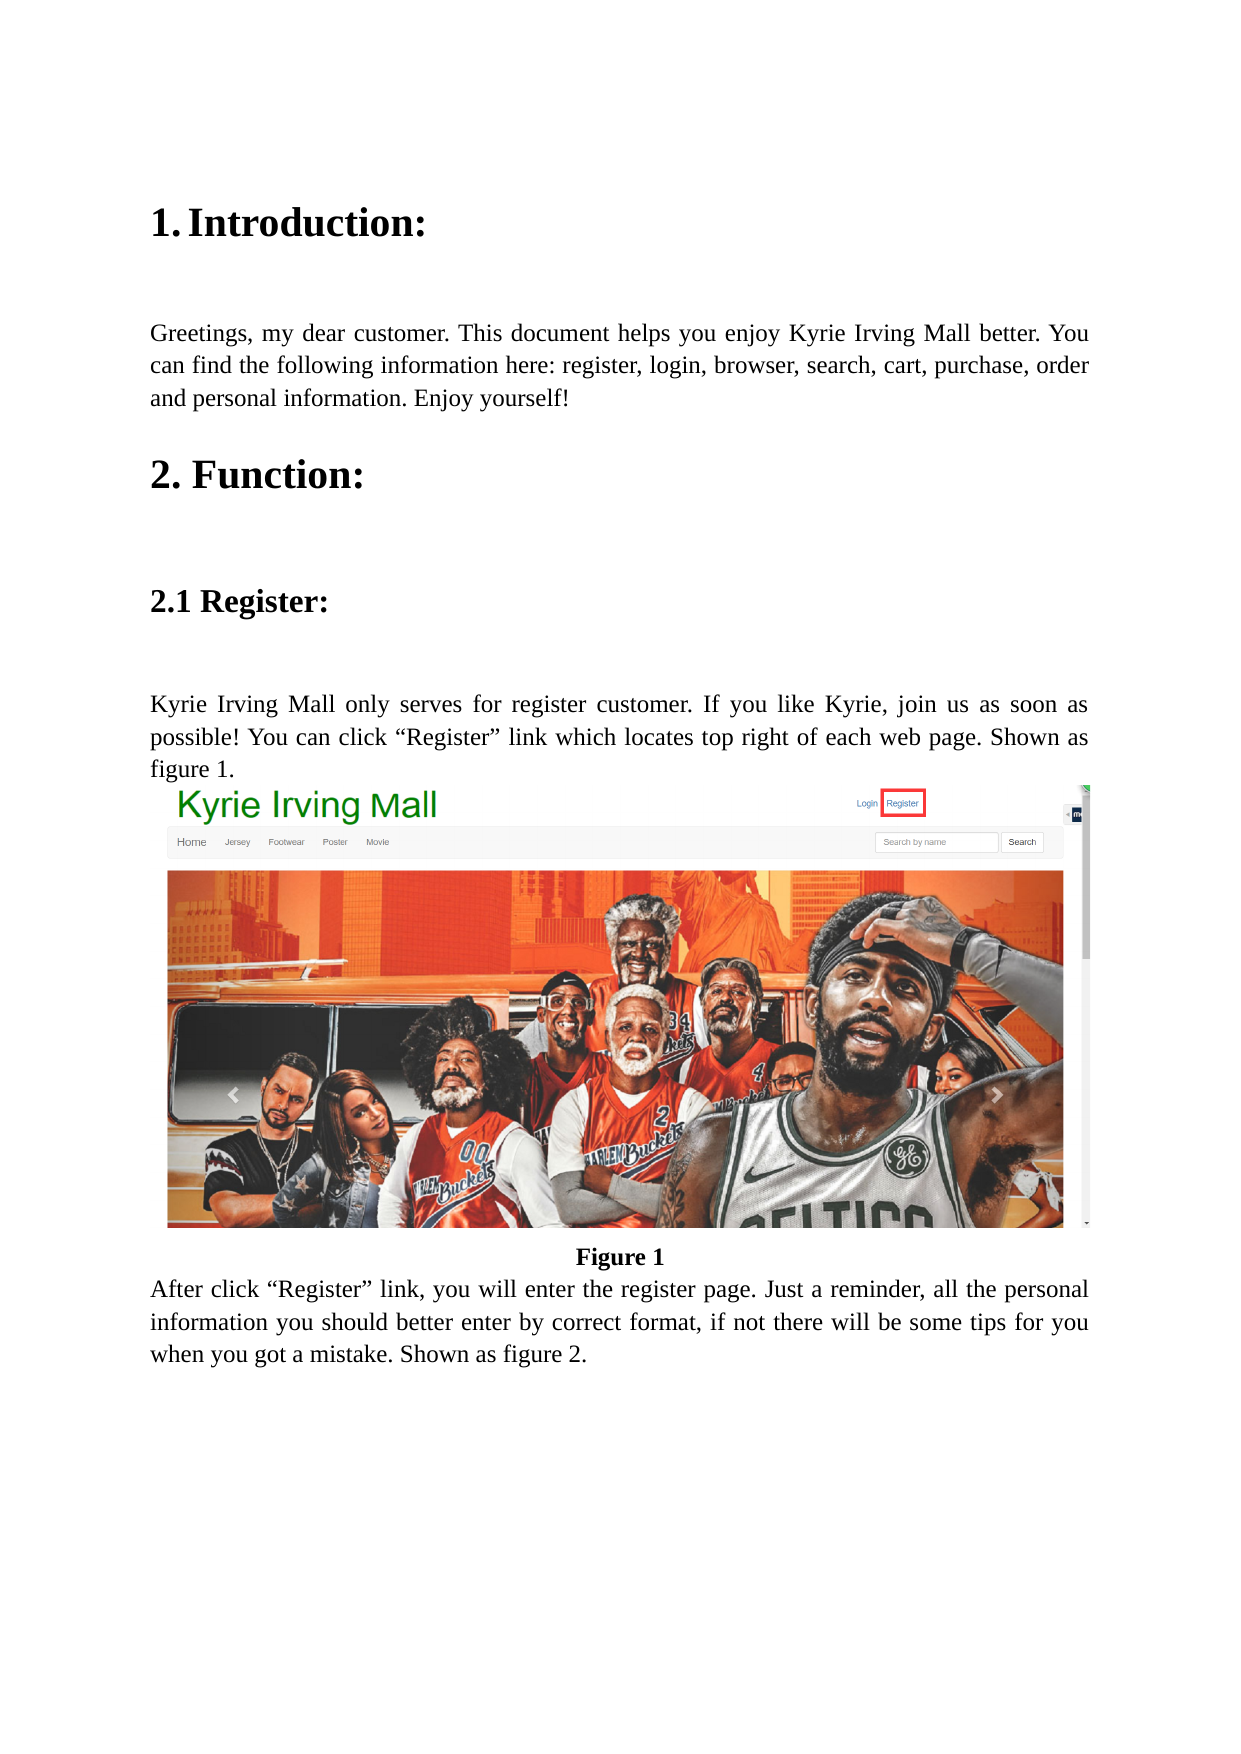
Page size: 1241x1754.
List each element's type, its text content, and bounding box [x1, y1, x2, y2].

text After click “Register” link, you will enter the register page. Just a reminder, all the personal information you should better enter by correct format, if not there will be some tips for you when you got a mistake. Shown as figure 2. [150, 1273, 1090, 1370]
subtitle Introduction: [150, 189, 1090, 254]
text Greetings, my dear customer. This document helps you enjoy Kyrie Irving Mall better. You can find the following information here: register, login, browser, search, cart, purchase, order and personal information. Enjoy yourself! [150, 316, 1090, 413]
picture [150, 785, 1091, 1228]
text Kyrie Irving Mall only serves for register customer. If you like Kyrie, join us as soon as possible! You can click “Register” link which locates top right of each web page. Shown as figure 1. [150, 688, 1090, 785]
text Figure 1 [150, 1240, 1090, 1273]
subtitle 2.1 Register: [150, 568, 1090, 633]
subtitle 2. Function: [150, 441, 1090, 506]
